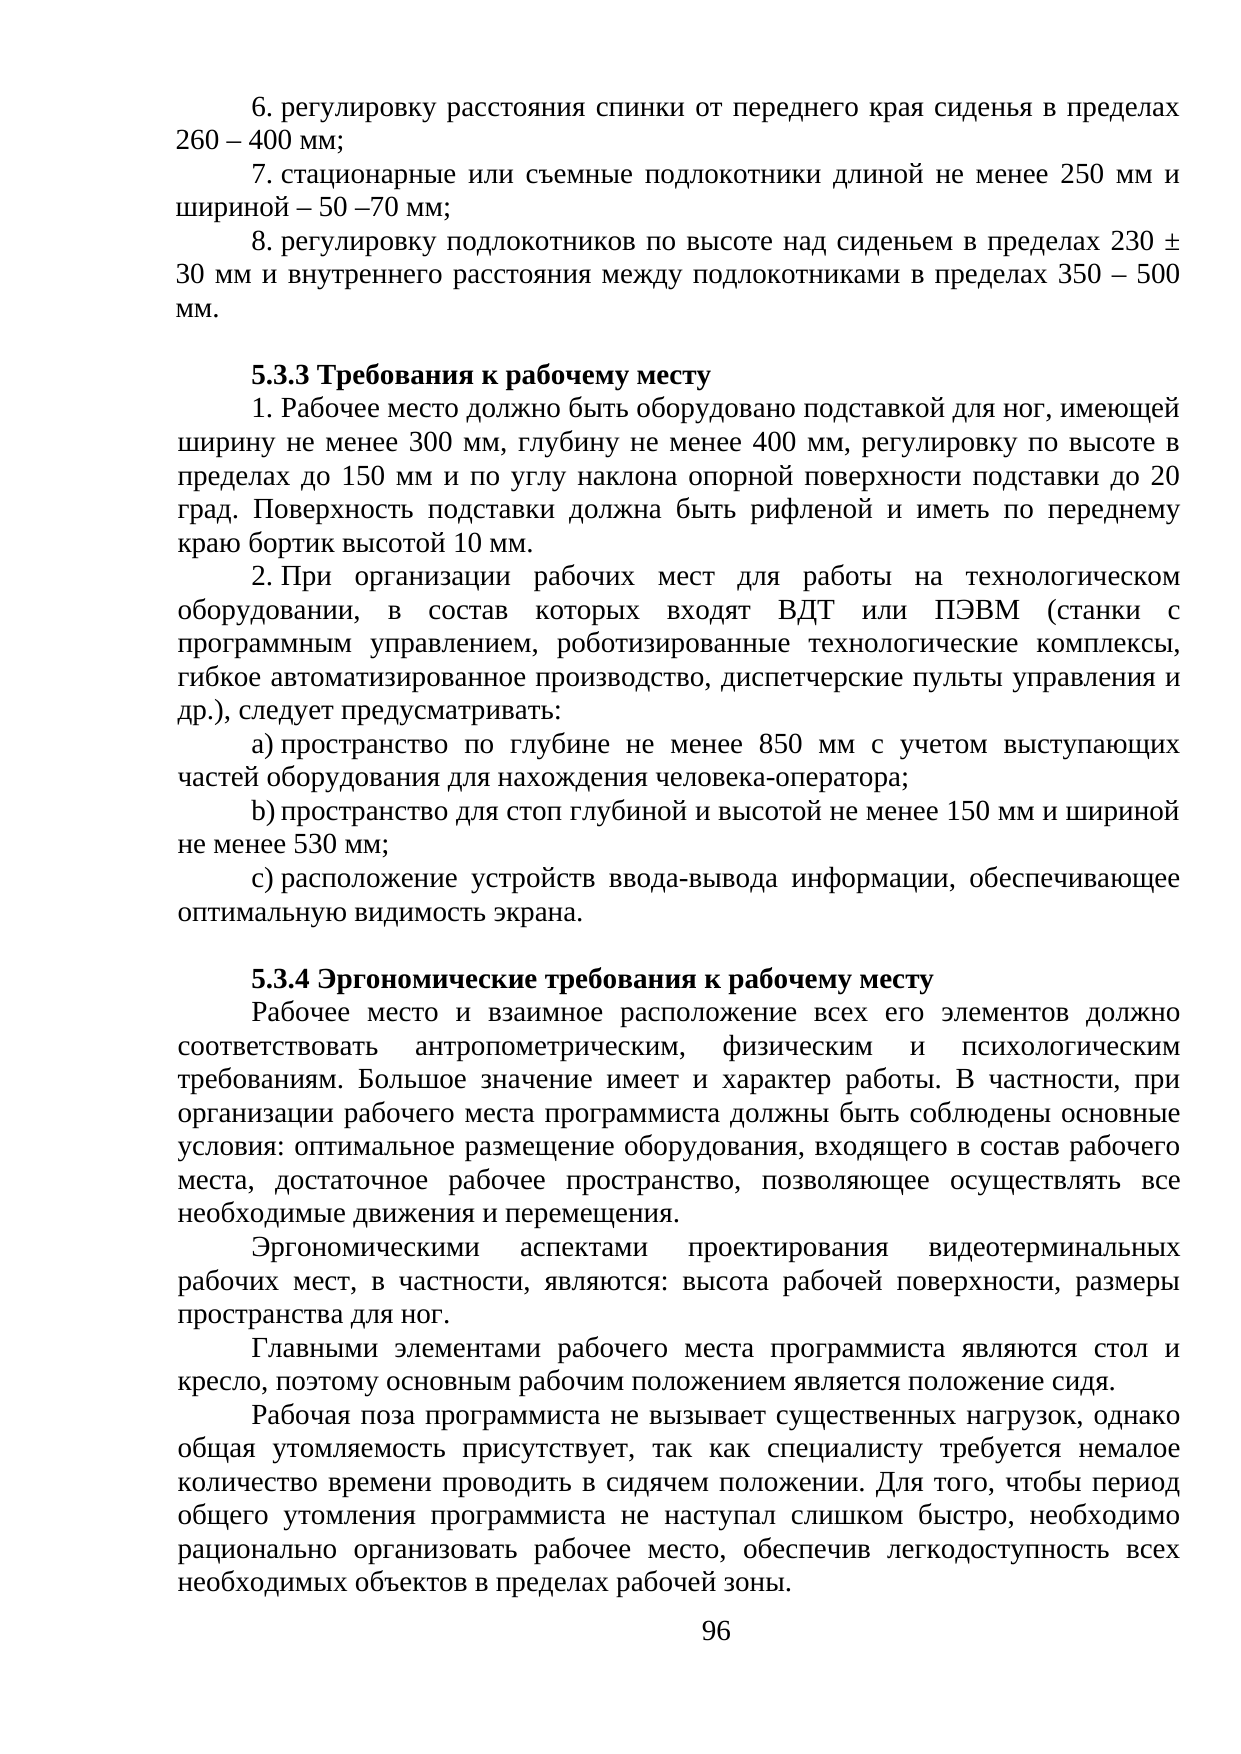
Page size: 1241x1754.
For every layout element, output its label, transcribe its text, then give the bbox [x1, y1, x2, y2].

list регулировку подлокотников по высоте над сиденьем в пределах 230 ± и внутреннего расстояния между подлокотниками в пределах 350 – . [175, 223, 1181, 323]
list стационарные или съемные подлокотники длиной не менее и шириной – 50 –70 мм; [175, 156, 1181, 223]
text 5.3.4 Эргономические требования к рабочему месту [177, 961, 1181, 994]
text 5.3.3 Требования к рабочему месту [177, 357, 1181, 391]
text Рабочее место и взаимное расположение всех его элементов должно соответствовать антропометрическим, физическим и психологическим требованиям. Большое значение имеет и характер работы. В частности, при организации рабочего места программиста должны быть соблюдены основные условия: оптимальное размещение оборудования, входящего в состав рабочего места, достаточное рабочее пространство, позволяющее осуществлять все необходимые движения и перемещения. [177, 994, 1181, 1229]
text Рабочая поза программиста не вызывает существенных нагрузок, однако общая утомляемость присутствует, так как специалисту требуется немалое количество времени проводить в сидячем положении. Для того, чтобы период общего утомления программиста не наступал слишком быстро, необходимо рационально организовать рабочее место, обеспечив легкодоступность всех необходимых объектов в пределах рабочей зоны. [177, 1397, 1181, 1598]
list пространство по глубине не менее с учетом выступающих частей оборудования для нахождения человека-оператора; [177, 726, 1181, 793]
list регулировку расстояния спинки от переднего края сиденья в пределах 260 – ; [175, 89, 1181, 156]
list расположение устройств ввода-вывода информации, обеспечивающее оптимальную видимость экрана. [177, 860, 1181, 927]
text Эргономическими аспектами проектирования видеотерминальных рабочих мест, в частности, являются: высота рабочей поверхности, размеры пространства для ног. [177, 1229, 1181, 1330]
list пространство для стоп глубиной и высотой не менее и шириной не менее ; [177, 793, 1181, 860]
list При организации рабочих мест для работы на технологическом оборудовании, в состав которых входят ВДТ или ПЭВМ (станки с программным управлением, роботизированные технологические комплексы, гибкое автоматизированное производство, диспетчерские пульты управления и др.), следует предусматривать: [177, 558, 1181, 726]
list Рабочее место должно быть оборудовано подставкой для ног, имеющей ширину не менее 300 мм, глубину не менее 400 мм, регулировку по высоте в пределах до 150 мм и по углу наклона опорной поверхности подставки до 20 град. Поверхность подставки должна быть рифленой и иметь по переднему краю бортик высотой 10 мм. [177, 391, 1181, 558]
text Главными элементами рабочего места программиста являются стол и кресло, поэтому основным рабочим положением является положение сидя. [177, 1330, 1181, 1397]
